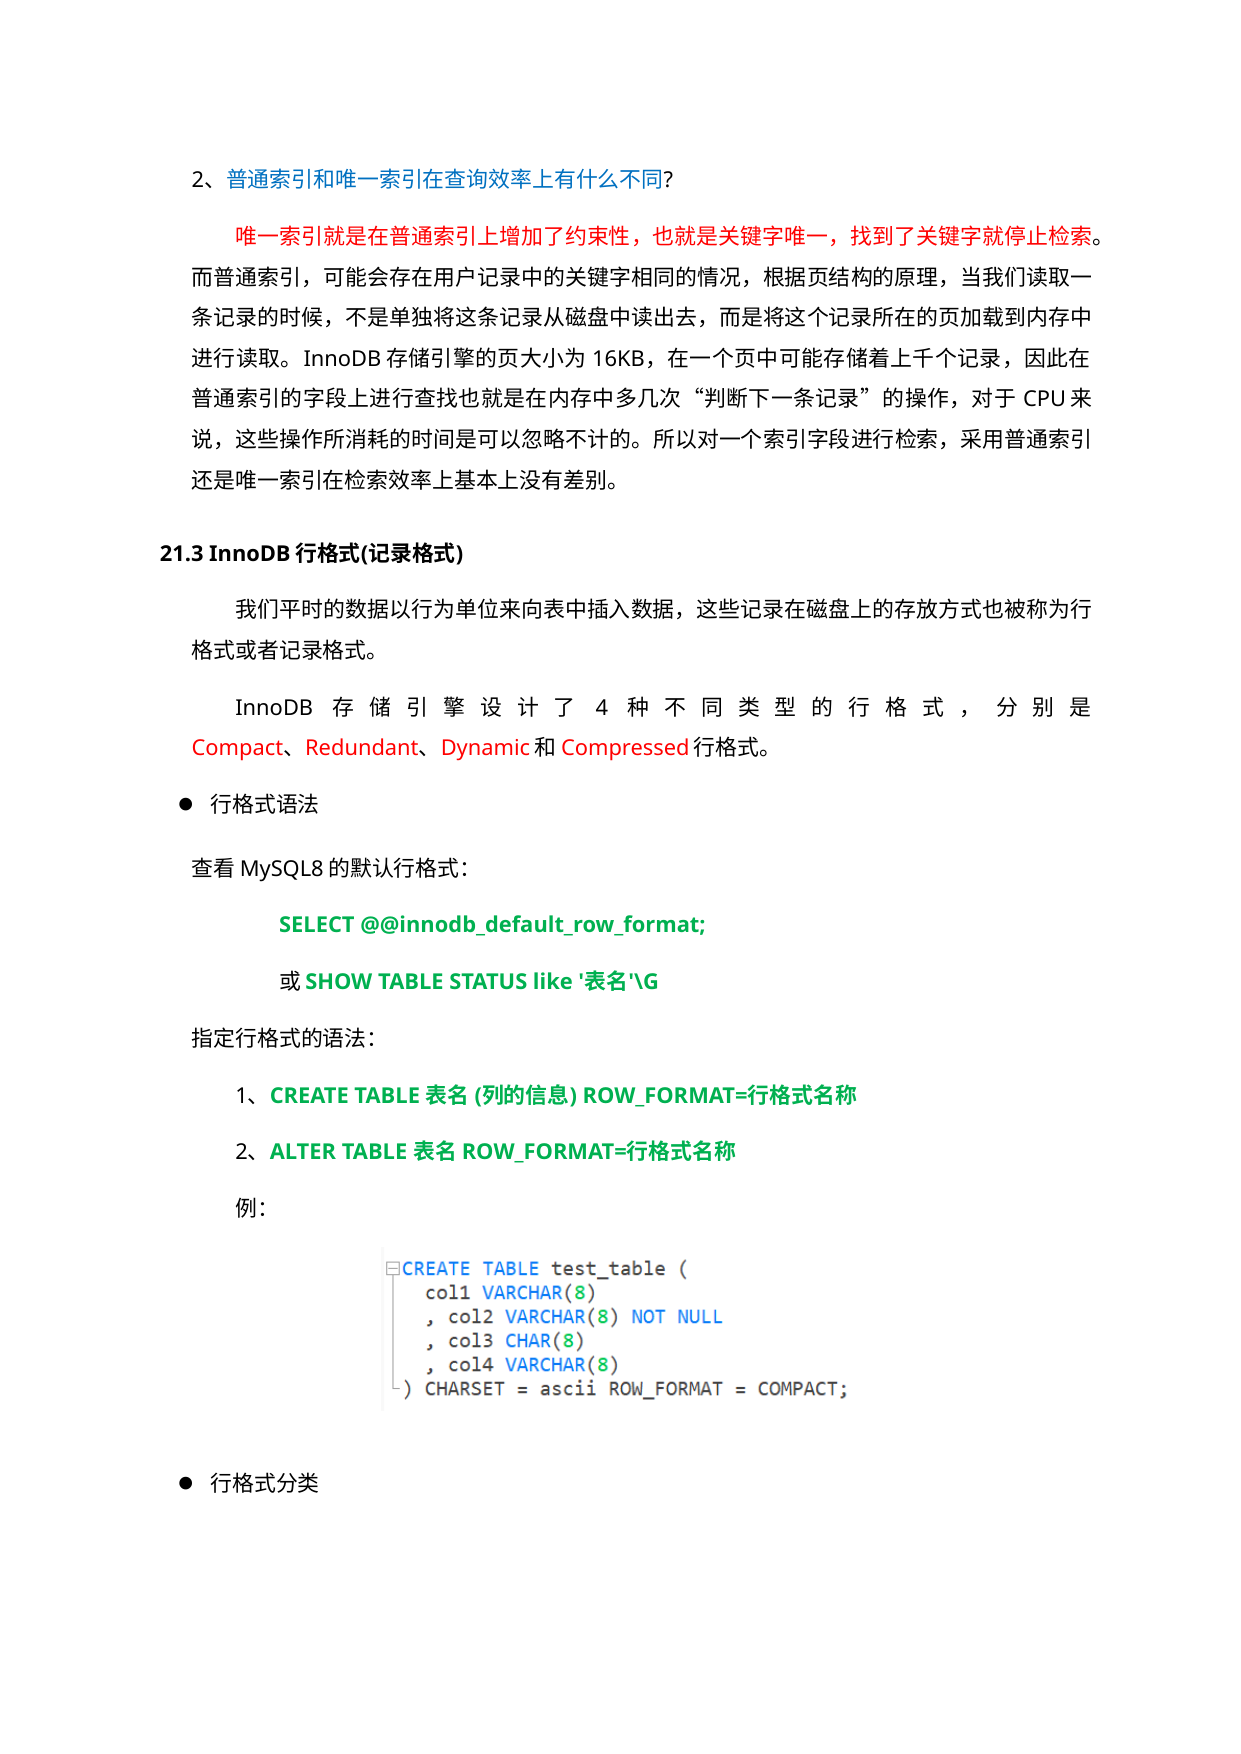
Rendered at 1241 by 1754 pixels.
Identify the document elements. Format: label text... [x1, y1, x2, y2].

text 1、CREATE TABLE 表名 (列的信息) ROW_FORMAT=行格式名称 [148, 1077, 1092, 1110]
subtitle 行格式语法 [177, 787, 1092, 819]
text InnoDB存储引擎设计了4种不同类型的行格式，分别是Compact、Redundant、Dynamic和Compressed行格式。 [191, 689, 1092, 762]
subtitle 行格式分类 [177, 1465, 1092, 1498]
text 我们平时的数据以行为单位来向表中插入数据，这些记录在磁盘上的存放方式也被称为行格式或者记录格式。 [191, 592, 1092, 665]
text 2、普通索引和唯一索引在查询效率上有什么不同? [148, 162, 1092, 194]
text 查看MySQL8的默认行格式： [148, 851, 1092, 884]
text 指定行格式的语法： [148, 1021, 1092, 1053]
text 例： [148, 1191, 1092, 1223]
picture [381, 1247, 860, 1411]
subtitle InnoDB行格式(记录格式) [159, 535, 1092, 568]
text SELECT @@innodb_default_row_format; [148, 908, 1092, 940]
text 唯一索引就是在普通索引上增加了约束性，也就是关键字唯一，找到了关键字就停止检索。而普通索引，可能会存在用户记录中的关键字相同的情况，根据页结构的原理，当我们读取一条记录的时候，不是单独将这条记录从磁盘中读出去，而是将这个记录所在的页加载到内存中进行读取。InnoDB存储引擎的页大小为16KB，在一个页中可能存储着上千个记录，因此在普通索引的字段上进行查找也就是在内存中多几次“判断下一条记录”的操作，对于CPU来说，这些操作所消耗的时间是可以忽略不计的。所以对一个索引字段进行检索，采用普通索引还是唯一索引在检索效率上基本上没有差别。 [191, 219, 1092, 495]
text 或SHOW TABLE STATUS like '表名'\G [235, 964, 1092, 996]
text 2、ALTER TABLE 表名 ROW_FORMAT=行格式名称 [148, 1134, 1092, 1166]
